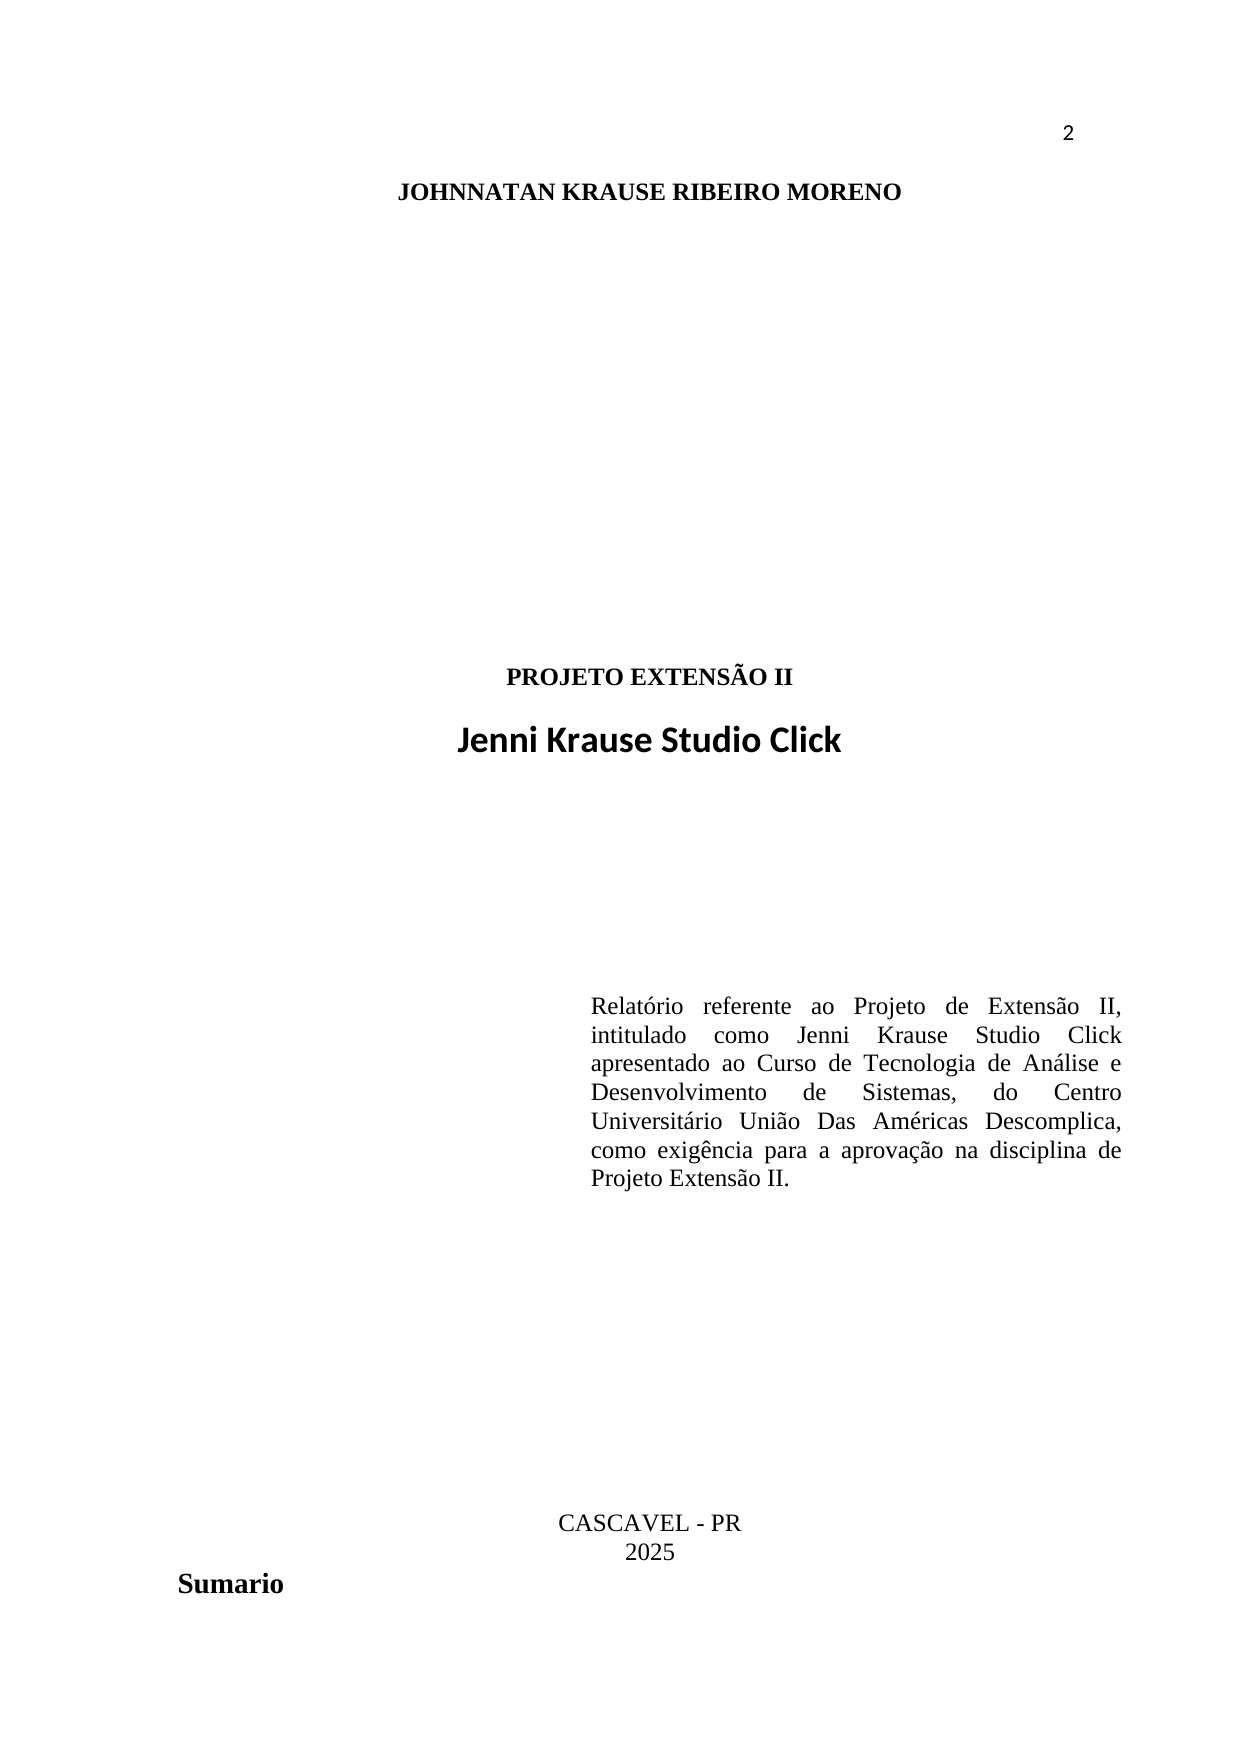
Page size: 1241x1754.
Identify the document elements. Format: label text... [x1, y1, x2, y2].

text JOHNNATAN KRAUSE RIBEIRO MORENO [177, 177, 1122, 206]
text Relatório referente ao Projeto de Extensão II, intitulado como Jenni Krause Studio Click apresentado ao Curso de Tecnologia de Análise e Desenvolvimento de Sistemas, do Centro Universitário União Das Américas Descomplica, como exigência para a aprovação na disciplina de Projeto Extensão II. [591, 991, 1122, 1192]
text Jenni Krause Studio Click [177, 716, 1122, 762]
text 2025 [177, 1537, 1122, 1566]
text PROJETO EXTENSÃO II [177, 662, 1122, 691]
text Sumario [177, 1566, 1122, 1599]
text CASCAVEL - PR [177, 1508, 1122, 1537]
